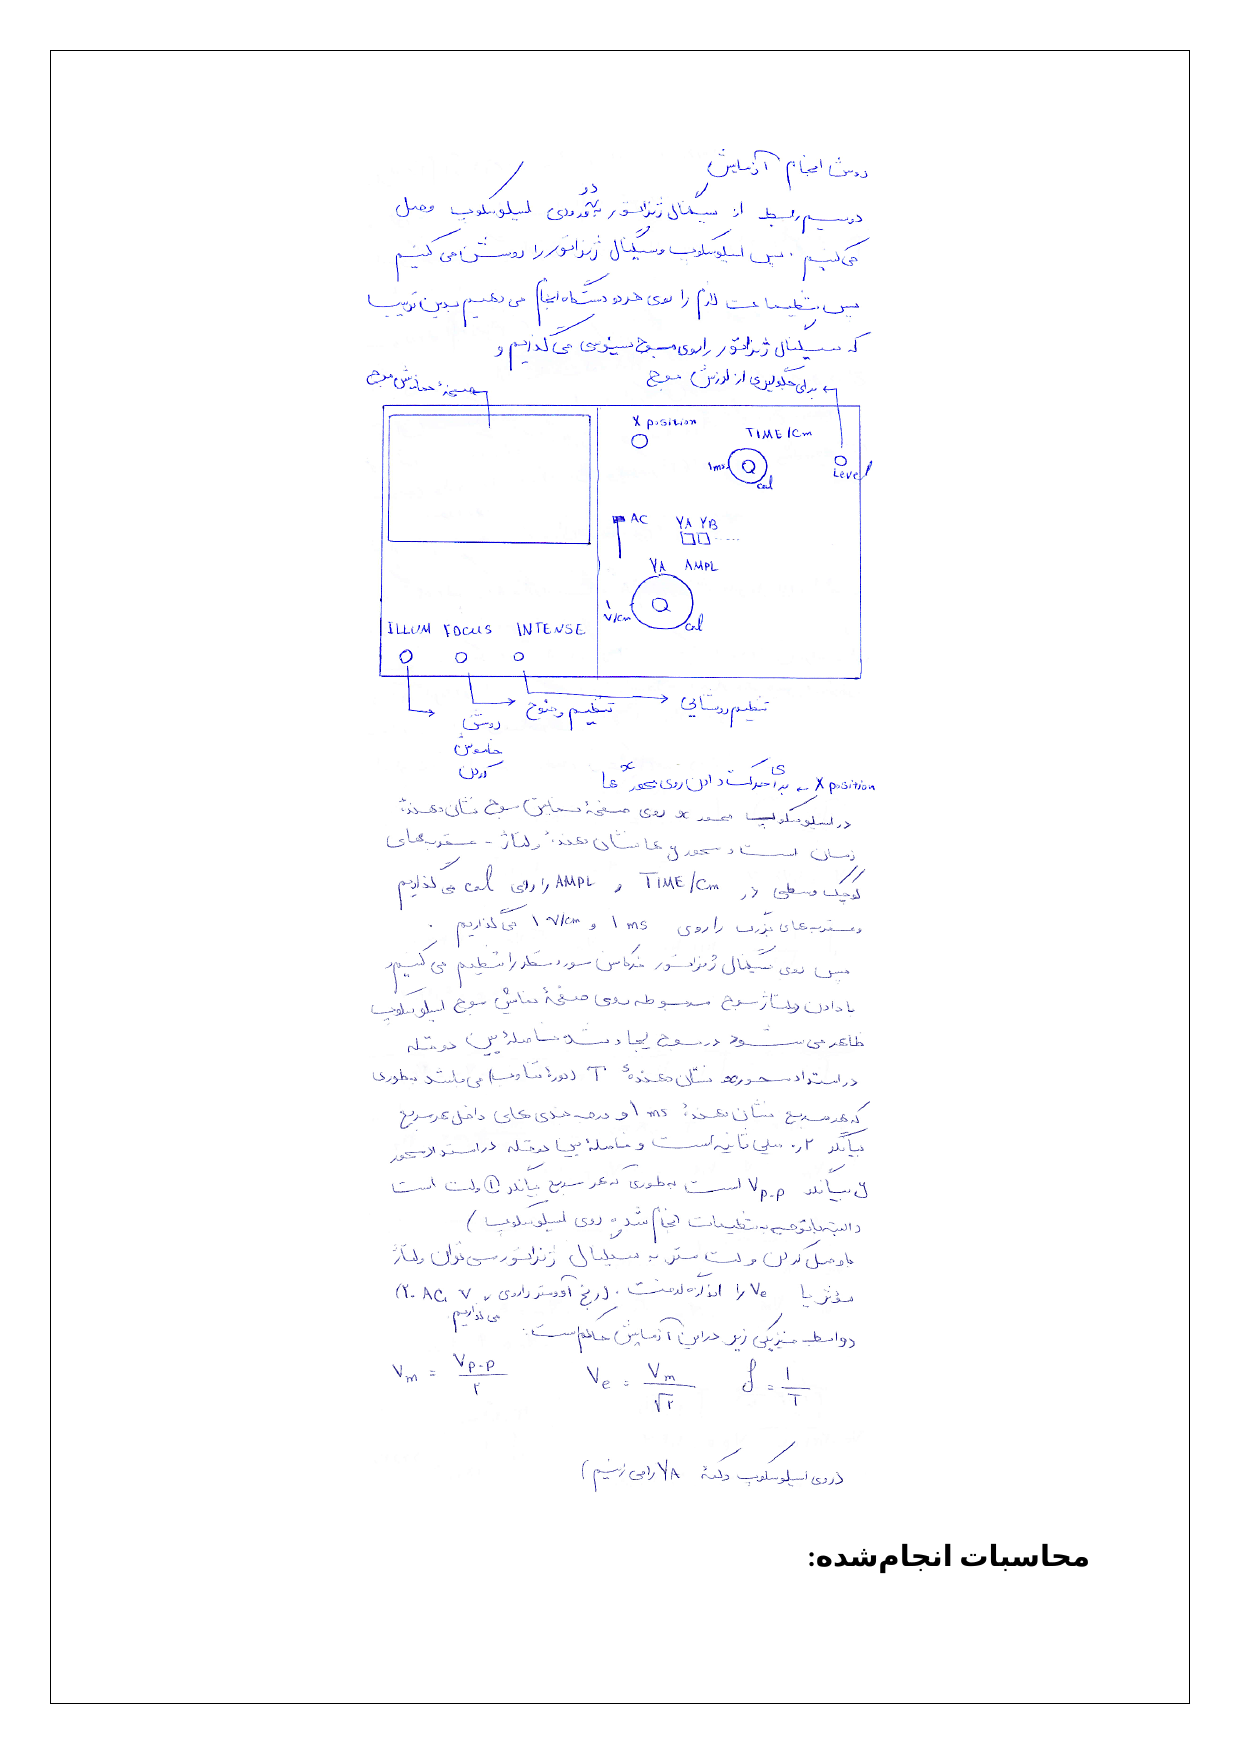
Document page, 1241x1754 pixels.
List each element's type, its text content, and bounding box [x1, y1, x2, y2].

text محاسبات انجام‌شده: [150, 1538, 1090, 1574]
picture [361, 149, 878, 1502]
